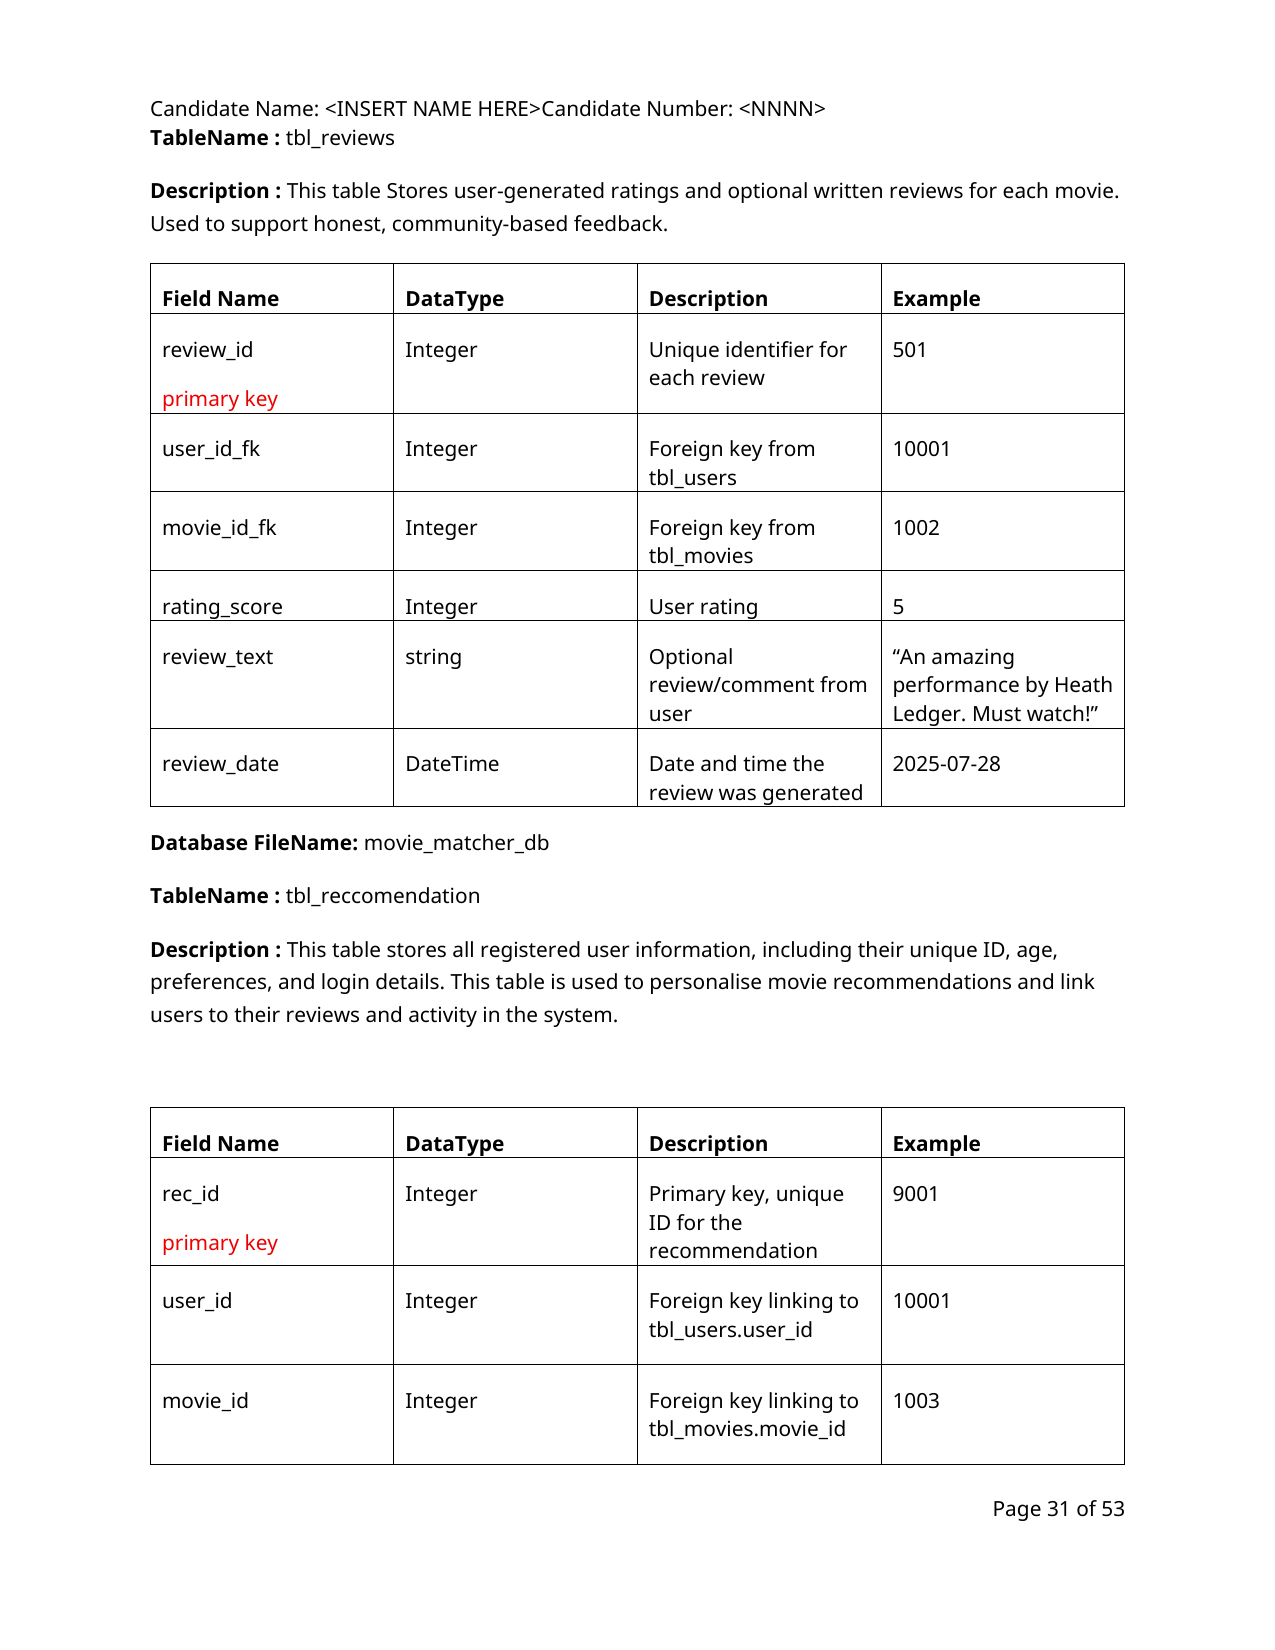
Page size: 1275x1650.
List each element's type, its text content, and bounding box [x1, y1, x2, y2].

table_cell Integer [394, 571, 637, 620]
table_header Description [638, 1108, 881, 1157]
table_cell movie_id_fk [151, 492, 393, 570]
table_cell 10001 [882, 414, 1124, 491]
table_cell Foreign key from tbl_users [638, 414, 881, 491]
table_cell string [394, 621, 637, 727]
text Database FileName: movie_matcher_db [150, 828, 1125, 856]
table_cell 1003 [882, 1365, 1124, 1464]
table_header Example [882, 1108, 1124, 1157]
table_cell Foreign key from tbl_movies [638, 492, 881, 570]
table_cell rating_score [151, 571, 393, 620]
table_cell Foreign key linking to tbl_movies.movie_id [638, 1365, 881, 1464]
table_cell user_id [151, 1266, 393, 1364]
table_cell 2025-07-28 [882, 729, 1124, 806]
table_cell Integer [394, 1266, 637, 1364]
table_cell user_id_fk [151, 414, 393, 491]
table_cell rec_id primary key [151, 1158, 393, 1264]
text TableName : tbl_reccomendation [150, 881, 1125, 910]
table_header Field Name [151, 1108, 393, 1157]
text Description : This table stores all registered user information, including their unique ID, age, preferences, and login details. This table is used to personalise movie recommendations and link users to their reviews and activity in the system. [150, 935, 1125, 1028]
table_header DataType [394, 264, 637, 313]
table_header Description [638, 264, 881, 313]
text Description : This table Stores user-generated ratings and optional written reviews for each movie. Used to support honest, community-based feedback. [150, 176, 1125, 237]
table_cell Primary key, unique ID for the recommendation [638, 1158, 881, 1264]
table_cell 5 [882, 571, 1124, 620]
table_cell review_text [151, 621, 393, 727]
table_cell 10001 [882, 1266, 1124, 1364]
table_cell 1002 [882, 492, 1124, 570]
text TableName : tbl_reviews [150, 123, 1125, 151]
table_cell Integer [394, 414, 637, 491]
table_header DataType [394, 1108, 637, 1157]
table_cell 9001 [882, 1158, 1124, 1264]
table_header Example [882, 264, 1124, 313]
table_cell DateTime [394, 729, 637, 806]
table_cell Unique identifier for each review [638, 314, 881, 412]
table_cell “An amazing performance by Heath Ledger. Must watch!” [882, 621, 1124, 727]
table_cell review_date [151, 729, 393, 806]
table_cell Integer [394, 492, 637, 570]
table_cell User rating [638, 571, 881, 620]
table_cell Foreign key linking to tbl_users.user_id [638, 1266, 881, 1364]
table_cell Integer [394, 1365, 637, 1464]
table_cell movie_id [151, 1365, 393, 1464]
table_cell 501 [882, 314, 1124, 412]
table_cell Integer [394, 314, 637, 412]
table_cell Date and time the review was generated [638, 729, 881, 806]
table_cell Optional review/comment from user [638, 621, 881, 727]
table_cell Integer [394, 1158, 637, 1264]
table_cell review_id primary key [151, 314, 393, 412]
table_header Field Name [151, 264, 393, 313]
